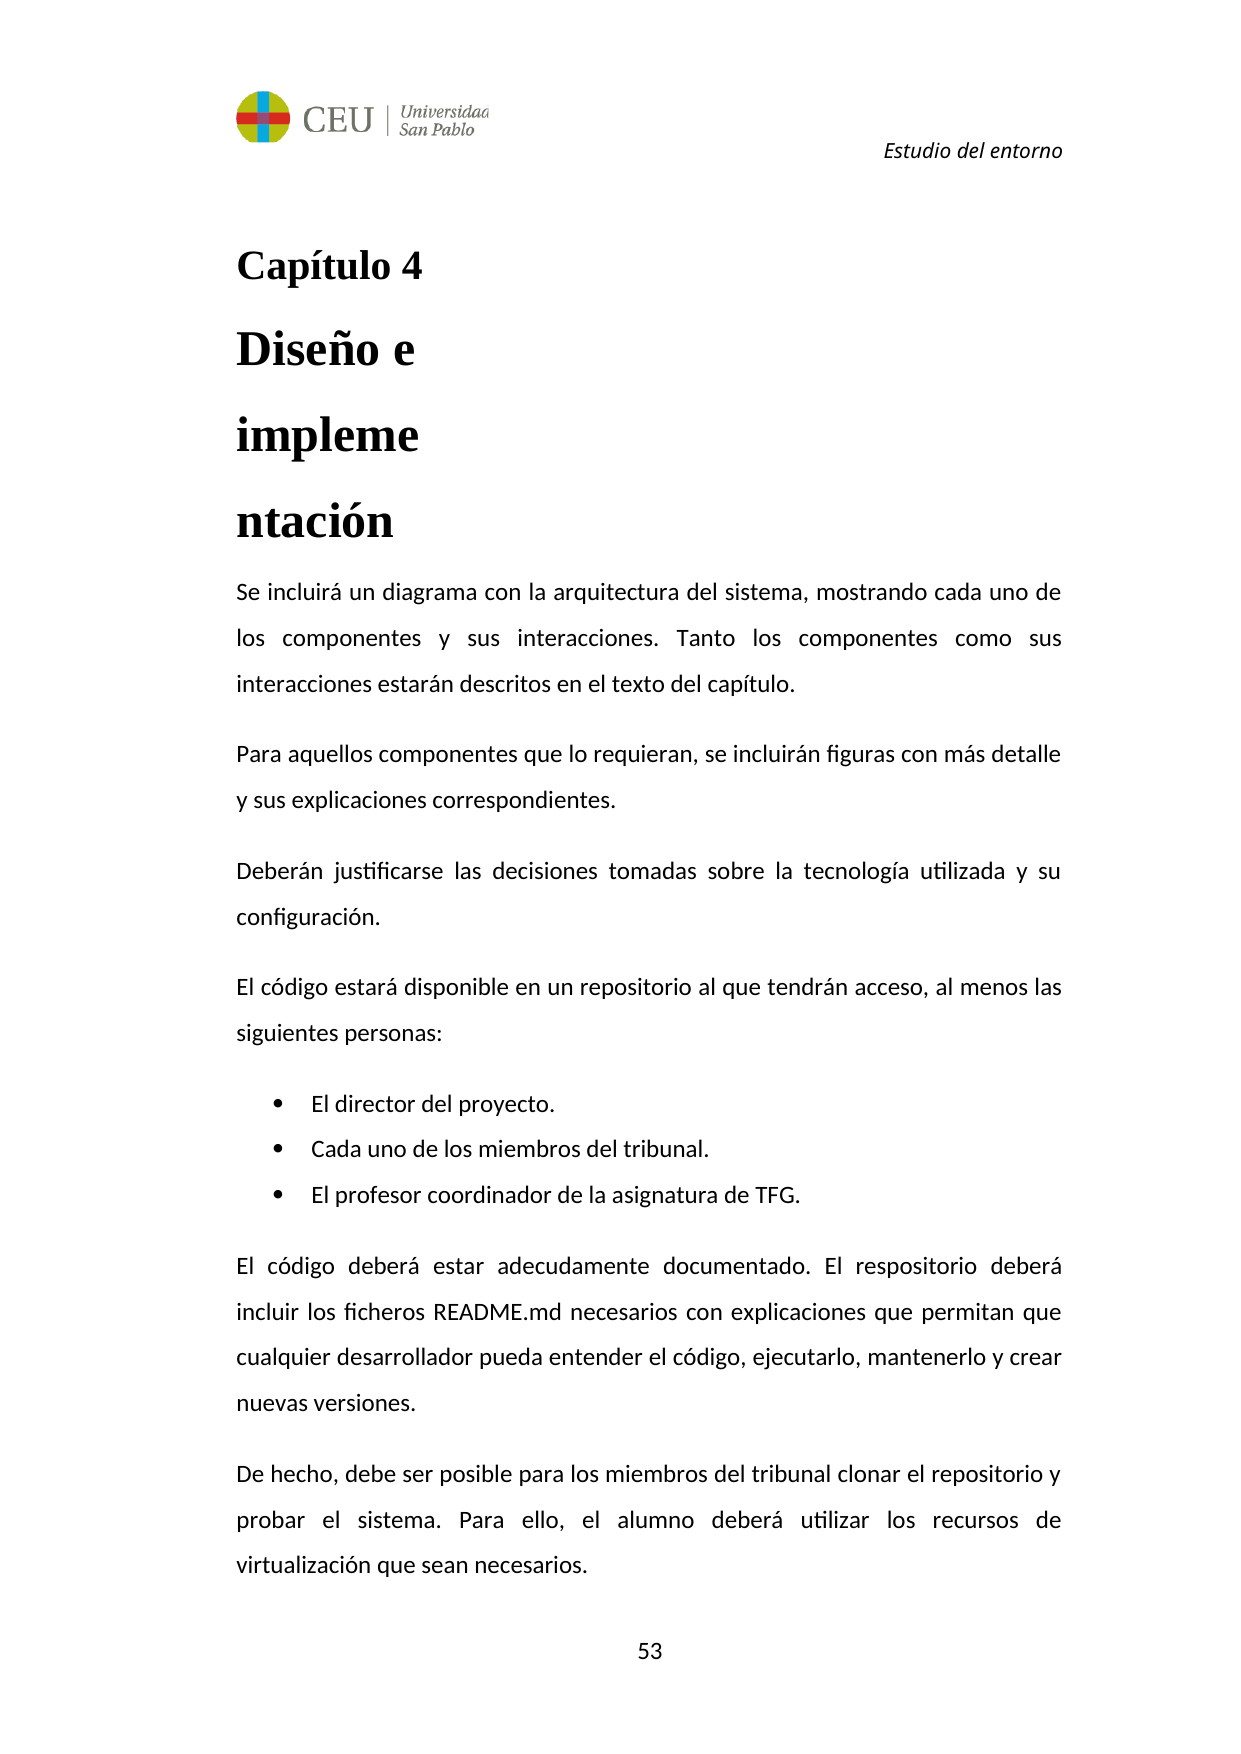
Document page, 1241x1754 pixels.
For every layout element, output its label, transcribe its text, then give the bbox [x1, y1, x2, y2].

subtitle Diseño e implementación [236, 232, 423, 549]
text Se incluirá un diagrama con la arquitectura del sistema, mostrando cada uno de los componentes y sus interacciones. Tanto los componentes como sus interacciones estarán descritos en el texto del capítulo. [236, 220, 1063, 698]
picture [235, 89, 489, 143]
list El director del proyecto. [274, 1088, 1063, 1118]
text El código deberá estar adecudamente documentado. El respositorio deberá incluir los ficheros README.md necesarios con explicaciones que permitan que cualquier desarrollador pueda entender el código, ejecutarlo, mantenerlo y crear nuevas versiones. [236, 1250, 1063, 1418]
list Cada uno de los miembros del tribunal. [274, 1134, 1063, 1164]
list El profesor coordinador de la asignatura de TFG. [274, 1179, 1063, 1210]
text El código estará disponible en un repositorio al que tendrán acceso, al menos las siguientes personas: [236, 971, 1063, 1048]
text De hecho, debe ser posible para los miembros del tribunal clonar el repositorio y probar el sistema. Para ello, el alumno deberá utilizar los recursos de virtualización que sean necesarios. [236, 1458, 1063, 1580]
text Deberán justificarse las decisiones tomadas sobre la tecnología utilizada y su configuración. [236, 855, 1063, 931]
text Para aquellos componentes que lo requieran, se incluirán figuras con más detalle y sus explicaciones correspondientes. [236, 738, 1063, 815]
